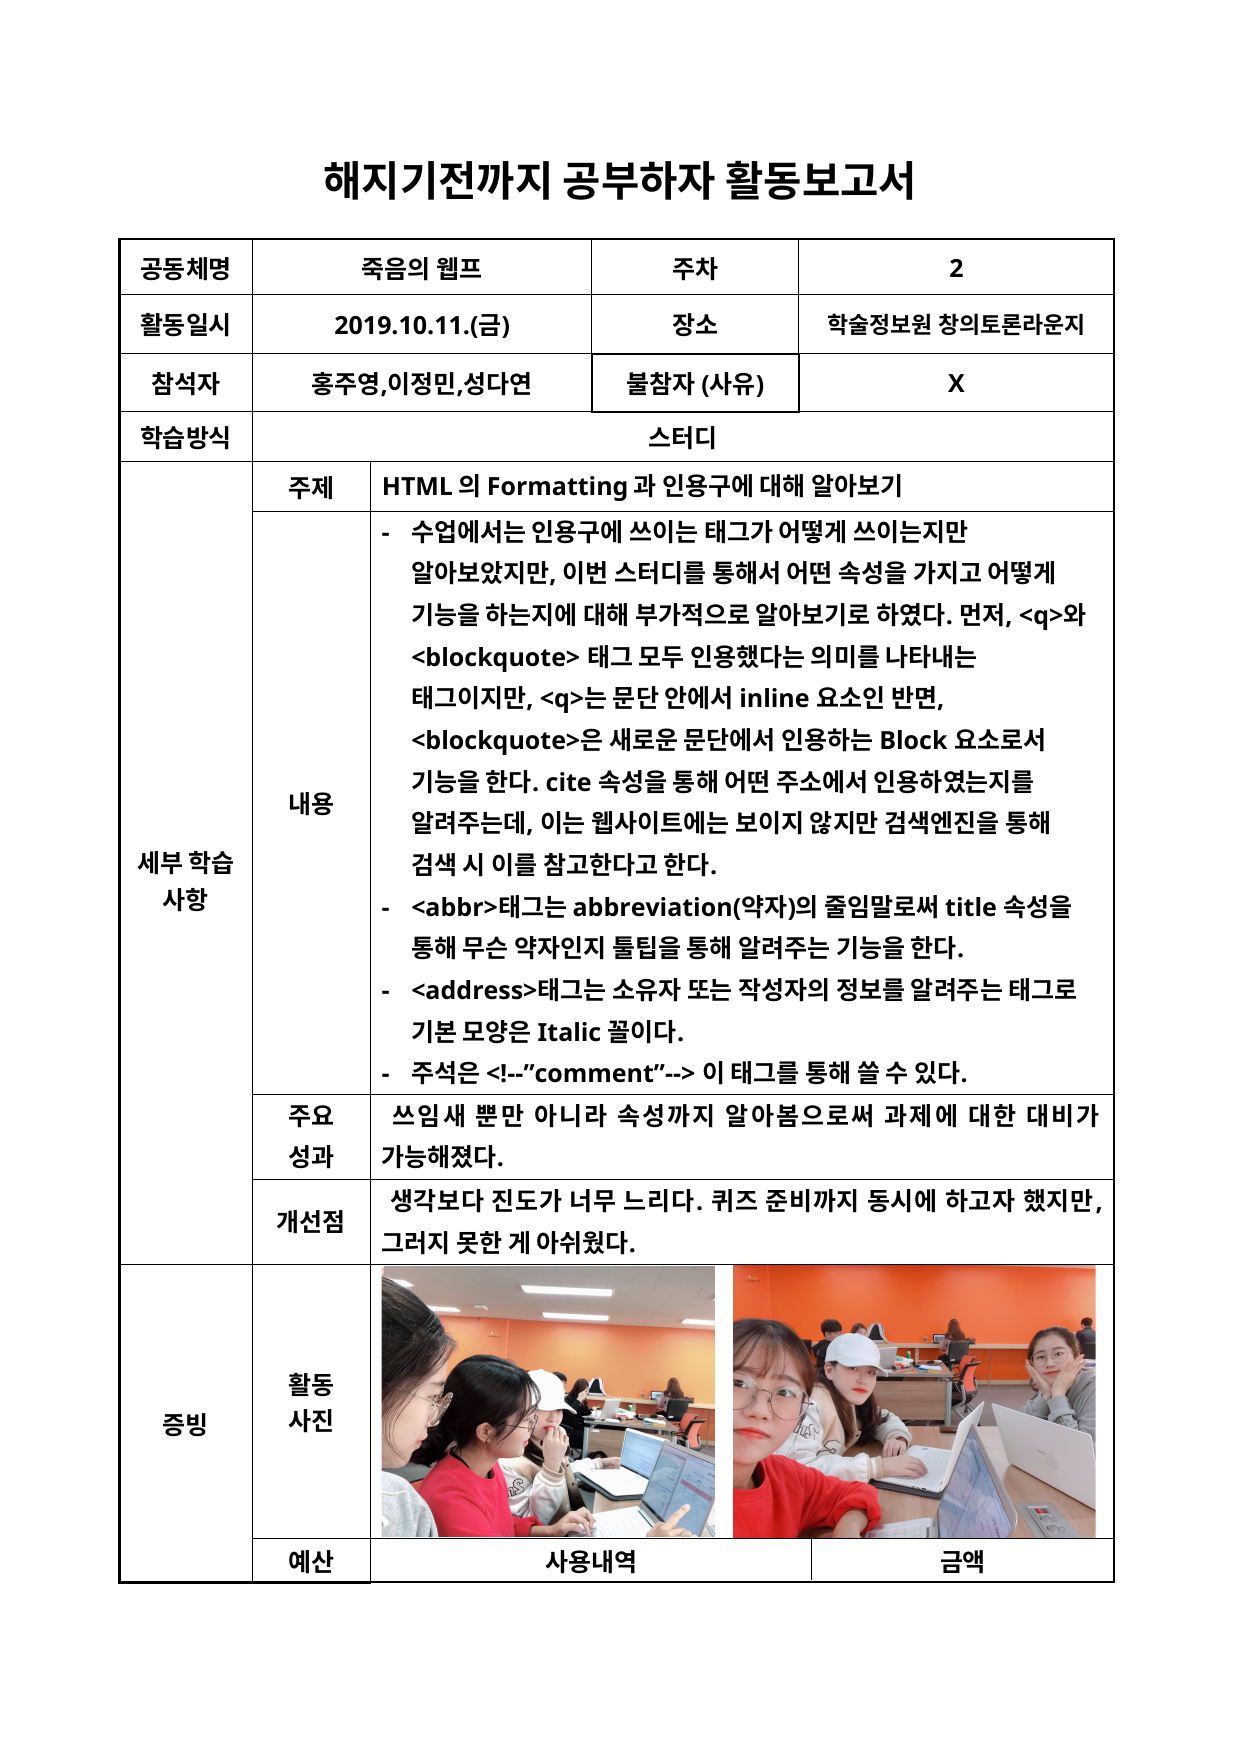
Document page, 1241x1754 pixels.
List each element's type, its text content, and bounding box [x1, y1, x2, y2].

table_header 죽음의 웹프 [253, 240, 591, 294]
table_cell 수업에서는 인용구에 쓰이는 태그가 어떻게 쓰이는지만 알아보았지만, 이번 스터디를 통해서 어떤 속성을 가지고 어떻게 기능을 하는지에 대해 부가적으로 알아보기로 하였다. 먼저, <q>와 <blockquote> 태그 모두 인용했다는 의미를 나타내는 태그이지만, <q>는 문단 안에서 inline 요소인 반면, <blockquote>은 새로운 문단에서 인용하는 Block 요소로서 기능을 한다. cite 속성을 통해 어떤 주소에서 인용하였는지를 알려주는데, 이는 웹사이트에는 보이지 않지만 검색엔진을 통해 검색 시 이를 참고한다고 한다. <abbr>태그는 abbreviation(약자)의 줄임말로써 title 속성을 통해 무슨 약자인지 툴팁을 통해 알려주는 기능을 한다. <address>태그는 소유자 또는 작성자의 정보를 알려주는 태그로 기본 모양은 Italic 꼴이다. 주석은 <!--”comment”--> 이 태그를 통해 쓸 수 있다. [371, 512, 1113, 1093]
table_header 2 [799, 240, 1113, 294]
table_cell [371, 1265, 715, 1538]
table_cell HTML의 Formatting과 인용구에 대해 알아보기 [371, 462, 1113, 511]
table_cell 홍주영,이정민,성다연 [253, 354, 591, 411]
table_cell 학술정보원 창의토론라운지 [799, 295, 1113, 353]
table_cell 예산 사용 [253, 1539, 370, 1581]
table_cell 주요 성과 [253, 1095, 370, 1179]
table_cell 활동일시 [121, 295, 252, 353]
table_cell 개선점 [253, 1180, 370, 1264]
table_cell 불참자 (사유) [593, 355, 798, 411]
table_header 공동체명 [121, 240, 252, 294]
table_cell 2019.10.11.(금) [253, 295, 591, 353]
table_cell 생각보다 진도가 너무 느리다. 퀴즈 준비까지 동시에 하고자 했지만, 그러지 못한 게 아쉬웠다. [371, 1180, 1113, 1264]
table_header 주차 [592, 240, 798, 294]
table_cell 활동 사진 [253, 1265, 370, 1538]
table_cell 장소 [592, 295, 798, 353]
table_cell [715, 1265, 733, 1538]
table_cell 스터디 [253, 412, 1113, 461]
text 해지기전까지 공부하자 활동보고서 [118, 148, 1122, 208]
table_cell X [800, 354, 1113, 411]
table_cell [1096, 1265, 1113, 1538]
table_cell 쓰임새 뿐만 아니라 속성까지 알아봄으로써 과제에 대한 대비가 가능해졌다. [371, 1095, 1113, 1179]
table_cell 주제 [253, 462, 370, 511]
picture [733, 1265, 1096, 1538]
table_cell 내용 [253, 512, 370, 1093]
table_cell 금액 [812, 1539, 1113, 1581]
table_cell 세부 학습 사항 [121, 462, 252, 1264]
table_cell 학습방식 [121, 412, 252, 461]
table_cell 참석자 [121, 354, 252, 411]
table_cell 증빙 [121, 1265, 252, 1581]
table_cell 사용내역 [371, 1539, 812, 1581]
picture [381, 1266, 715, 1537]
